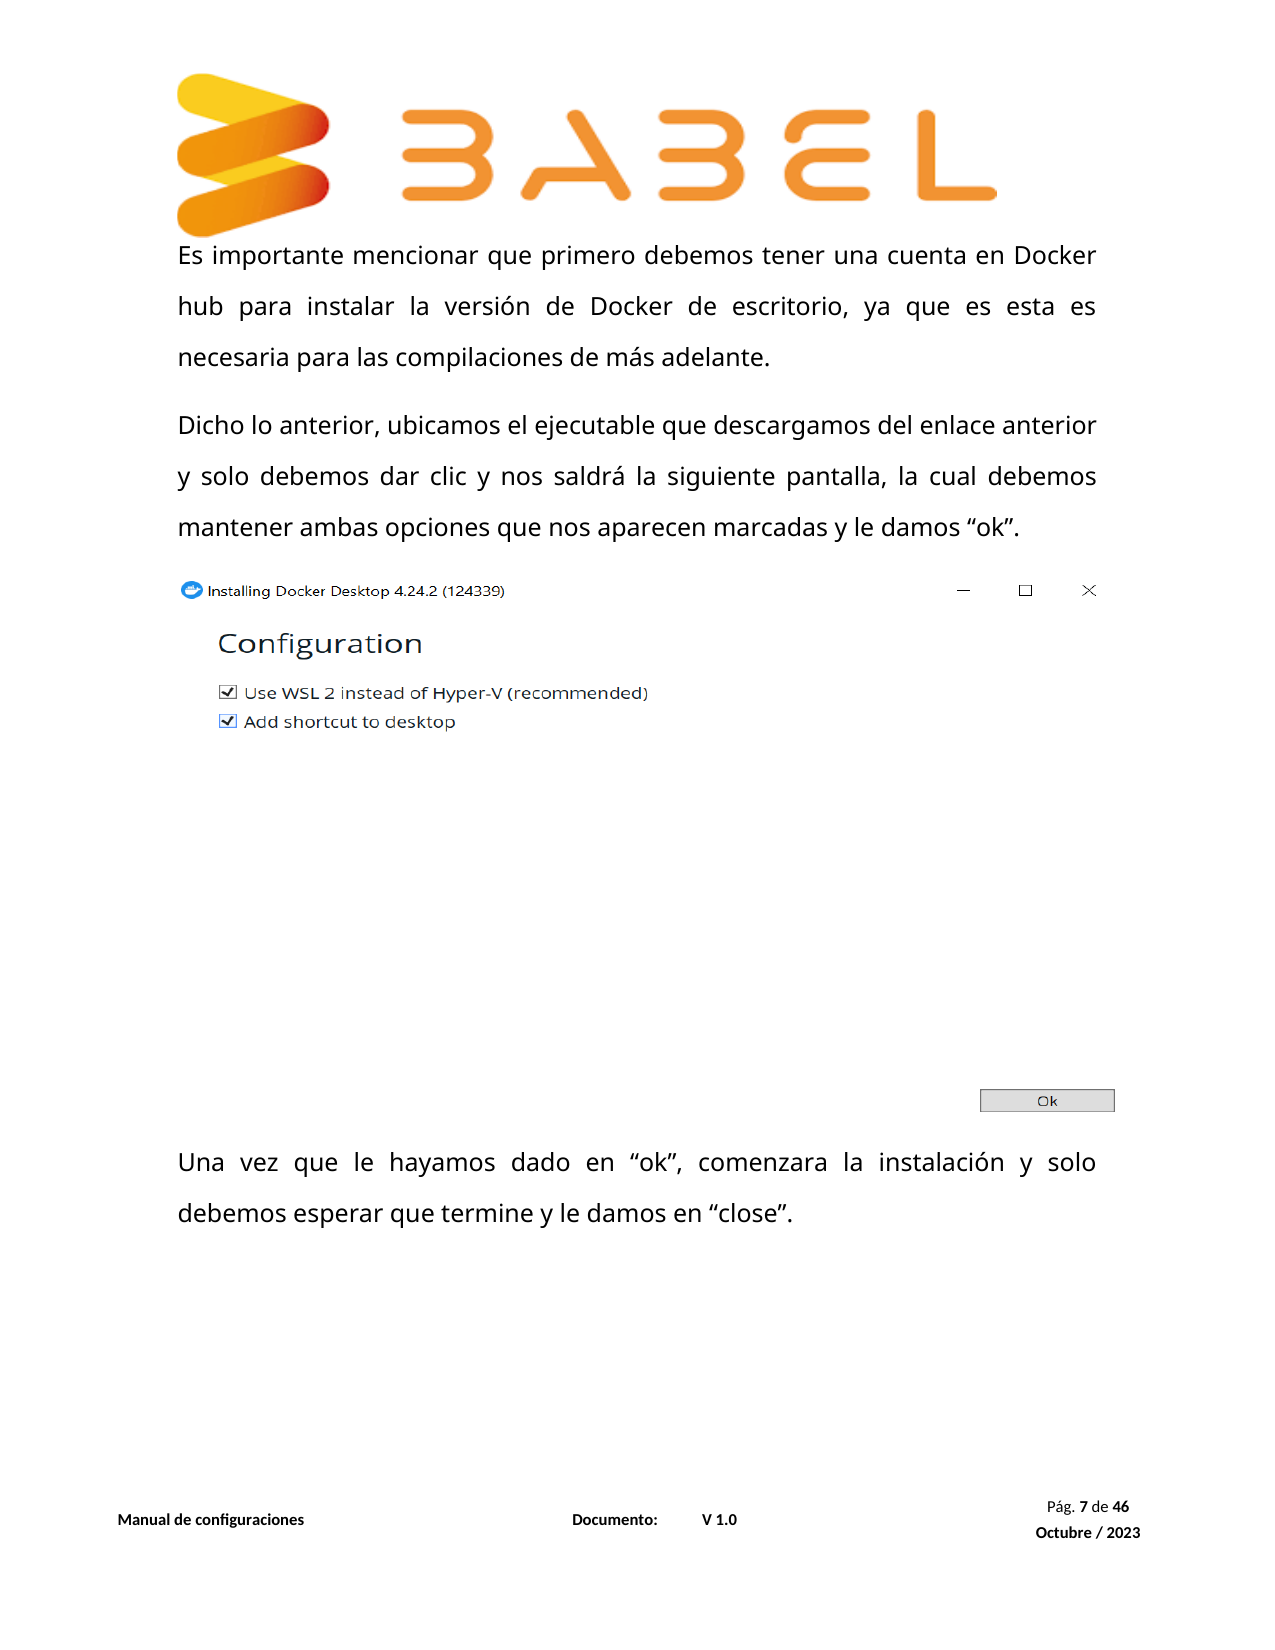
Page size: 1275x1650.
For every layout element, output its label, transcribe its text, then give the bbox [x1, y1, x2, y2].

picture [177, 577, 1117, 1114]
text Dicho lo anterior, ubicamos el ejecutable que descargamos del enlace anterior y solo debemos dar clic y nos saldrá la siguiente pantalla, la cual debemos mantener ambas opciones que nos aparecen marcadas y le damos “ok”. [177, 407, 1098, 543]
text Una vez que le hayamos dado en “ok”, comenzara la instalación y solo debemos esperar que termine y le damos en “close”. [177, 1145, 1098, 1230]
text Es importante mencionar que primero debemos tener una cuenta en Docker hub para instalar la versión de Docker de escritorio, ya que es esta es necesaria para las compilaciones de más adelante. [177, 238, 1098, 374]
picture [177, 73, 997, 238]
